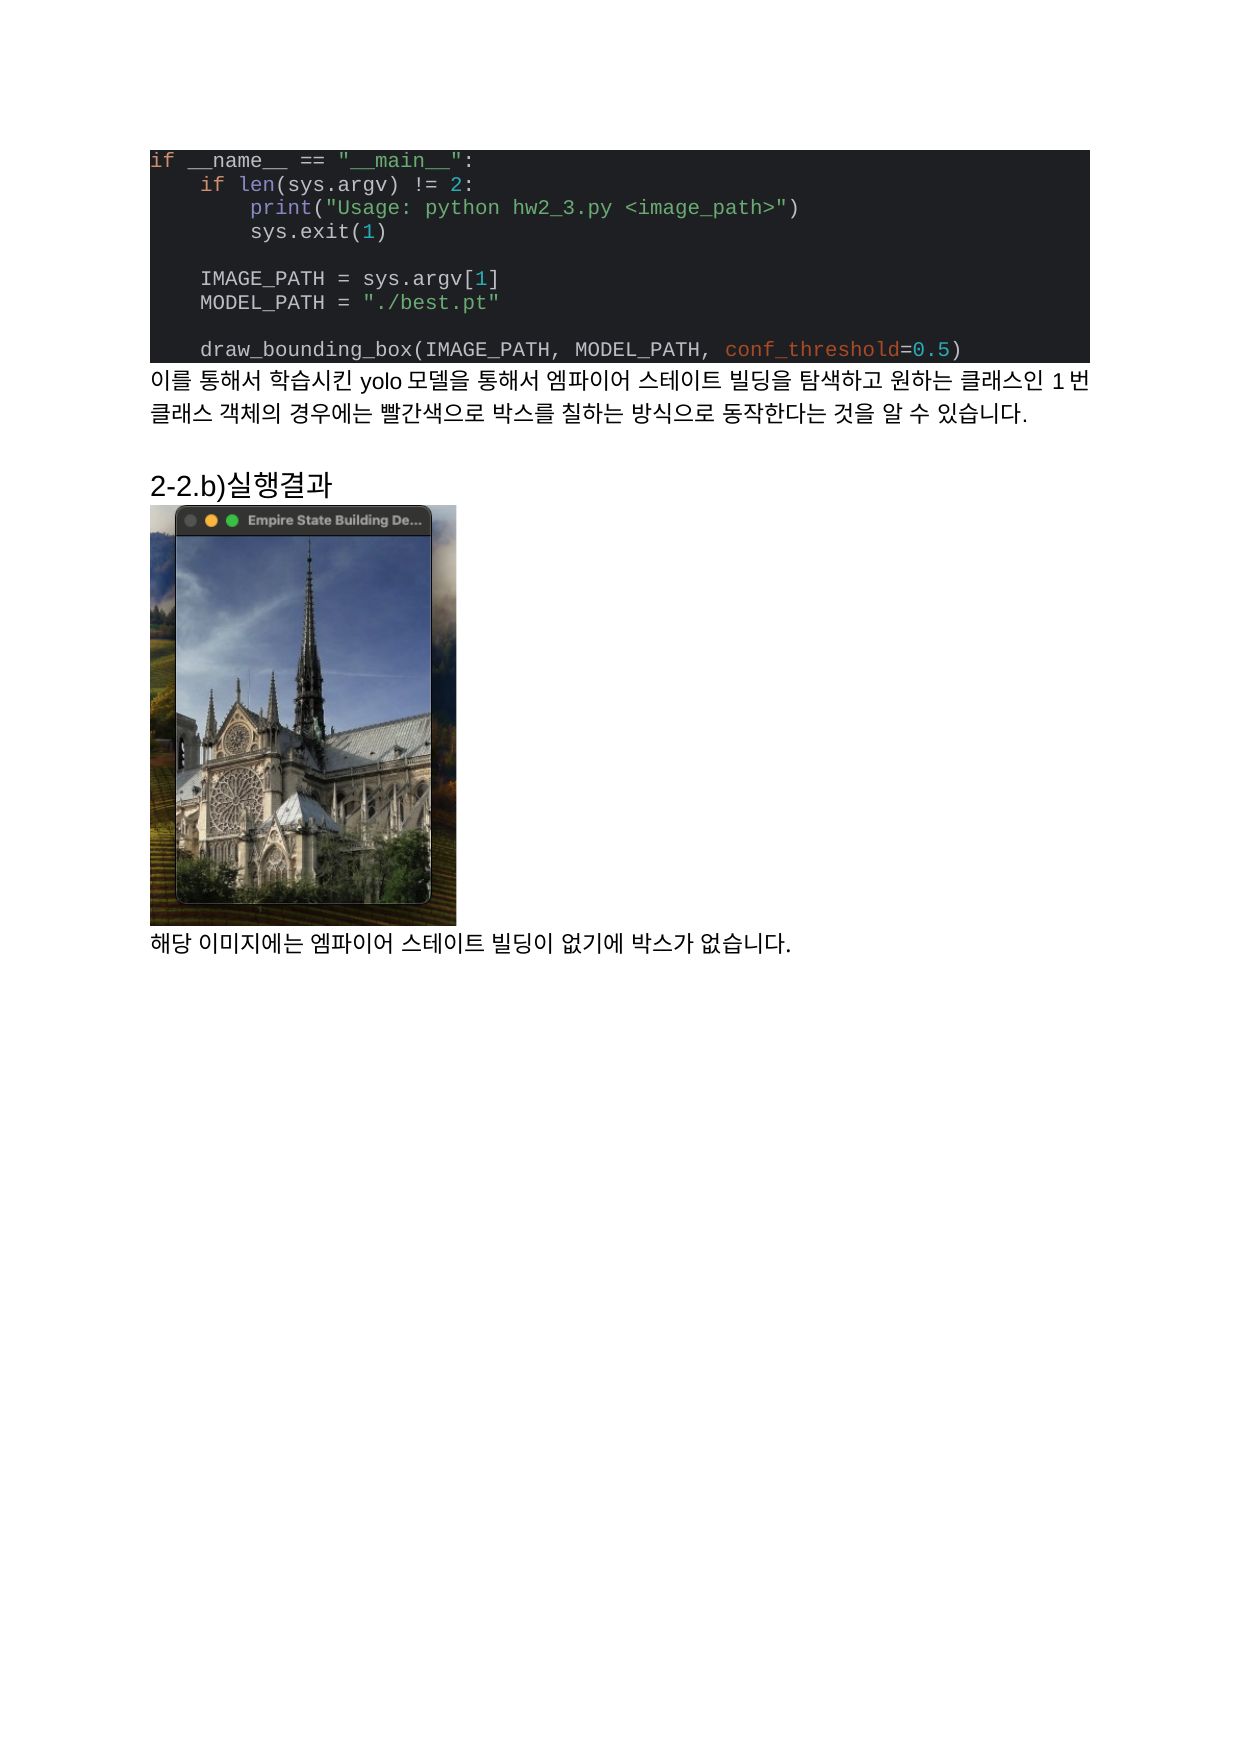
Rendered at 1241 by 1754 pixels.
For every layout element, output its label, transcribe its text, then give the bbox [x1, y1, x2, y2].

picture [150, 505, 457, 926]
text 해당 이미지에는 엠파이어 스테이트 빌딩이 없기에 박스가 없습니다. [150, 926, 1090, 959]
text 2-2.b)실행결과 [150, 463, 1090, 505]
text 이를 통해서 학습시킨 yolo모델을 통해서 엠파이어 스테이트 빌딩을 탐색하고 원하는 클래스인 1번 클래스 객체의 경우에는 빨간색으로 박스를 칠하는 방식으로 동작한다는 것을 알 수 있습니다. [150, 363, 1090, 429]
text if __name__ == "__main__": if len(sys.argv) != 2: print("Usage: python hw2_3.py <image_path>") sys.exit(1) IMAGE_PATH = sys.argv[1] MODEL_PATH = "./best.pt" draw_bounding_box(IMAGE_PATH, MODEL_PATH, conf_threshold=0.5) [150, 150, 1090, 363]
